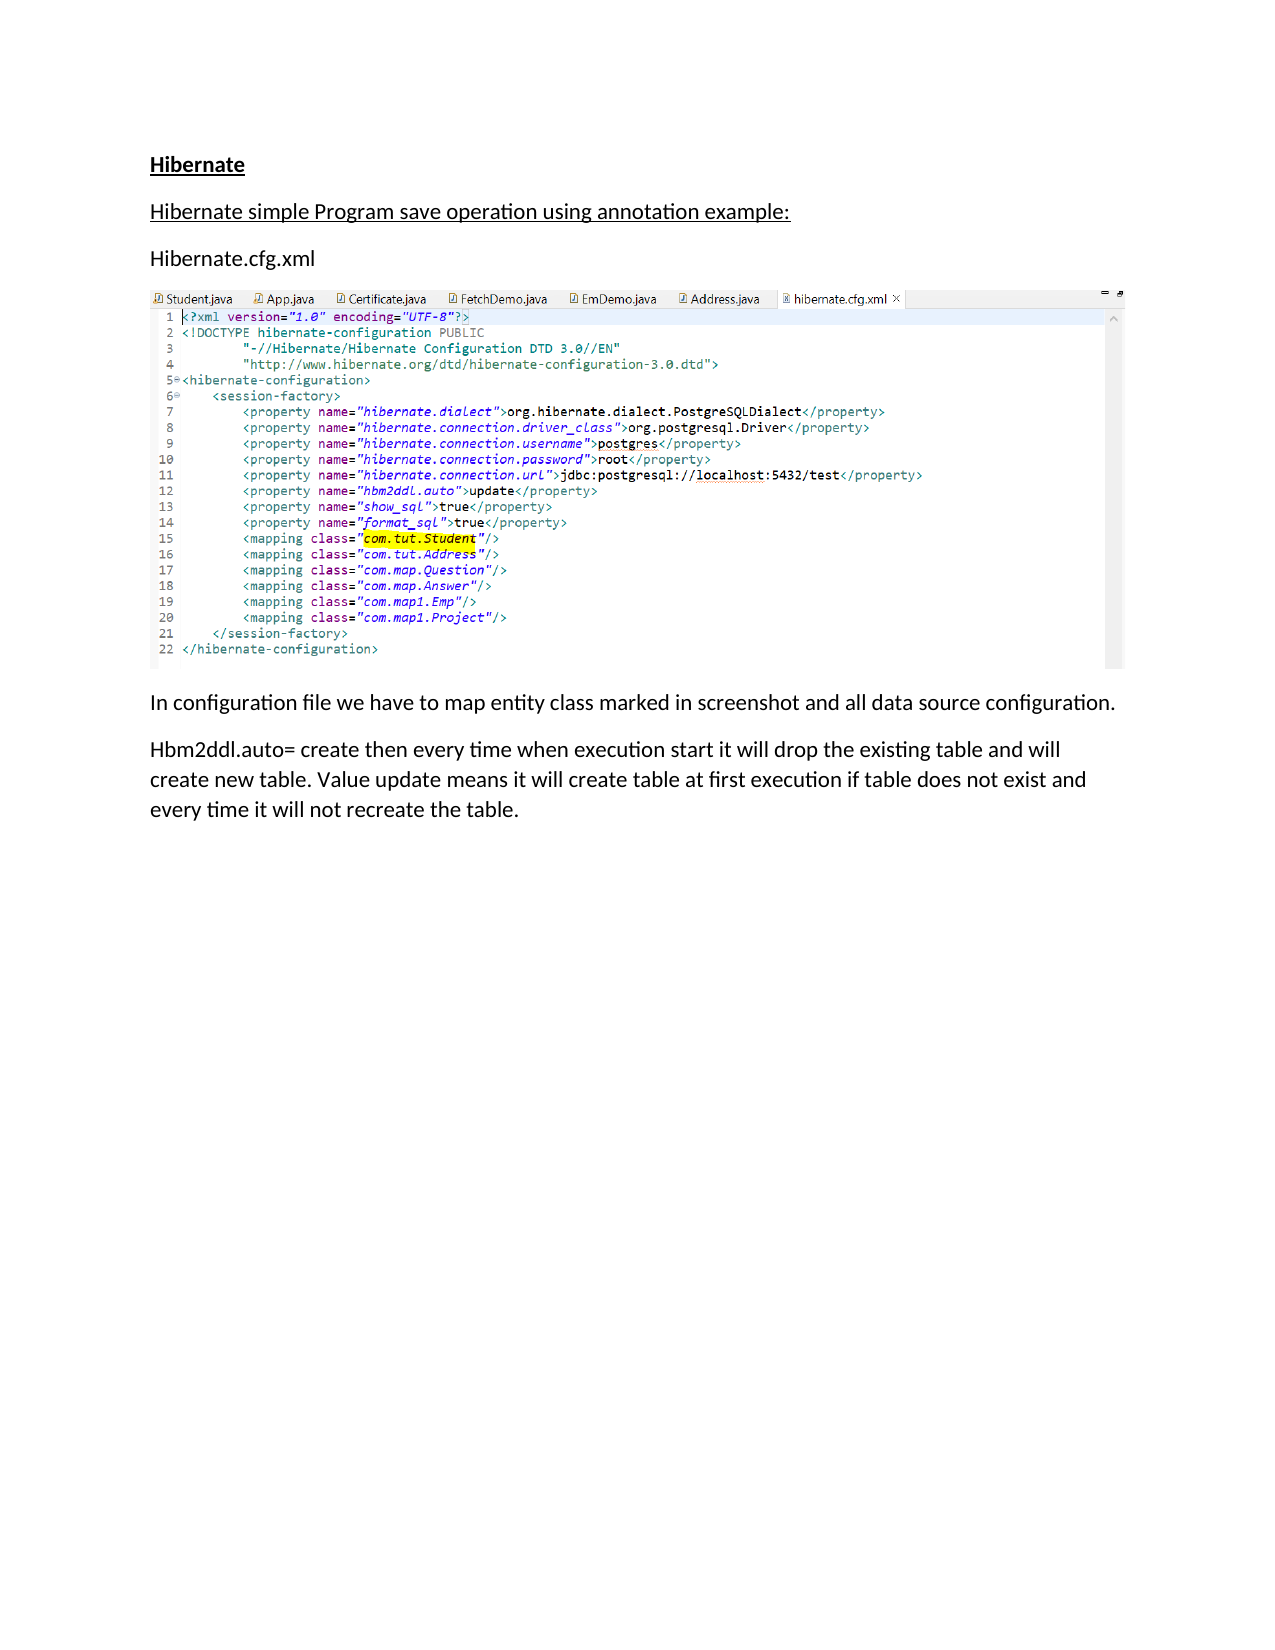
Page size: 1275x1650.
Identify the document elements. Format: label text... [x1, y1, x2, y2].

text Hibernate [150, 150, 1125, 178]
text Hibernate.cfg.xml [150, 244, 1125, 272]
text Hbm2ddl.auto= create then every time when execution start it will drop the existing table and will create new table. Value update means it will create table at first execution if table does not exist and every time it will not recreate the table. [150, 735, 1125, 823]
text In configuration file we have to map entity class marked in screenshot and all data source configuration. [150, 688, 1125, 716]
text Hibernate simple Program save operation using annotation example: [150, 197, 1125, 225]
picture [150, 290, 1125, 669]
